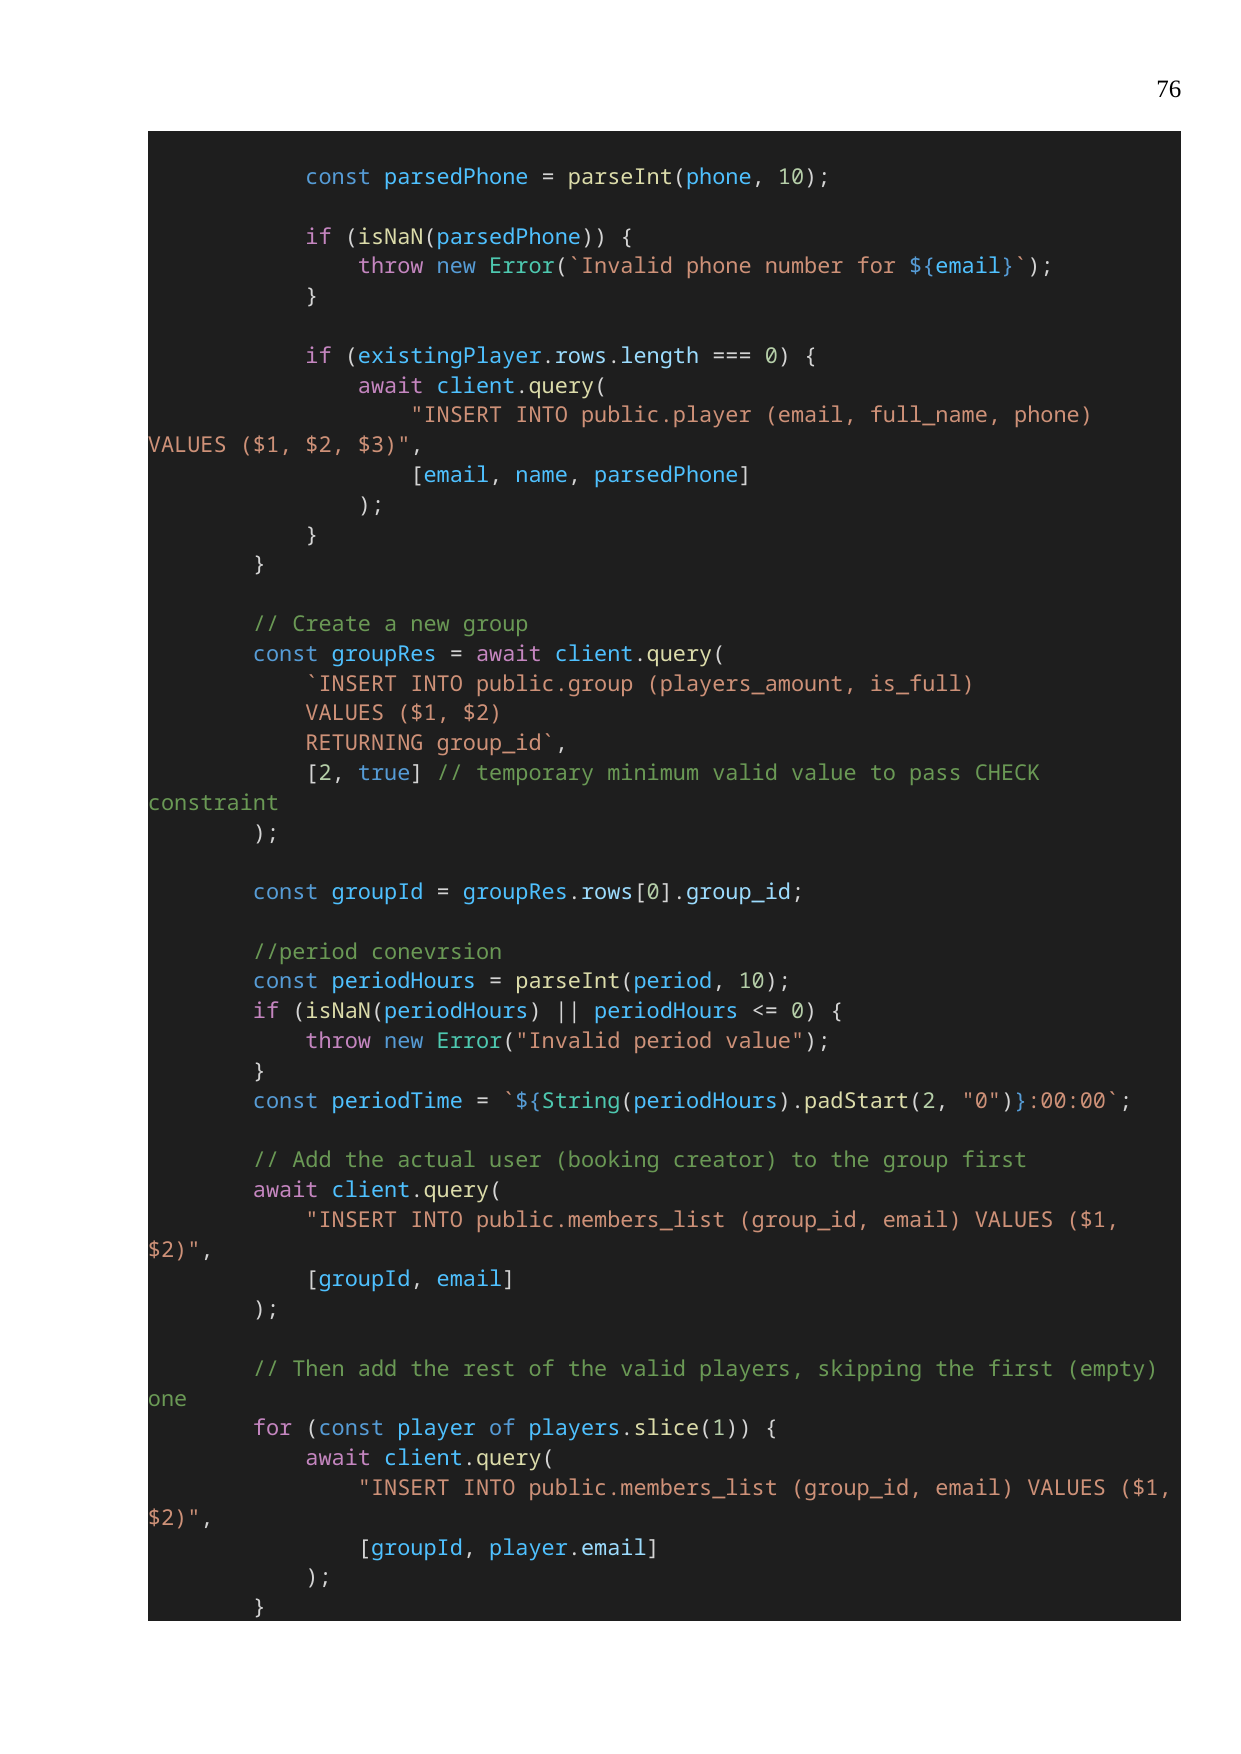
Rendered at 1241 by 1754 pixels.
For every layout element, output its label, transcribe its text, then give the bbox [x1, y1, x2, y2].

text // Add the actual user (booking creator) to the group first [148, 1144, 1181, 1174]
text [groupId, player.email] [148, 1532, 1181, 1561]
text // Then add the rest of the valid players, skipping the first (empty) one [148, 1353, 1181, 1412]
text `INSERT INTO public.group (players_amount, is_full) [148, 668, 1181, 697]
text if (isNaN(parsedPhone)) { [148, 221, 1181, 251]
text } [148, 280, 1181, 310]
text const periodHours = parseInt(period, 10); [148, 966, 1181, 995]
text if (isNaN(periodHours) || periodHours <= 0) { [148, 995, 1181, 1025]
text "INSERT INTO public.members_list (group_id, email) VALUES ($1, $2)", [148, 1472, 1181, 1532]
text await client.query( [148, 370, 1181, 399]
text await client.query( [148, 1174, 1181, 1204]
text // Create a new group [148, 608, 1181, 638]
text for (const player of players.slice(1)) { [148, 1412, 1181, 1442]
text await client.query( [148, 1442, 1181, 1472]
text "INSERT INTO public.player (email, full_name, phone) VALUES ($1, $2, $3)", [148, 399, 1181, 459]
text const parsedPhone = parseInt(phone, 10); [148, 161, 1181, 191]
text } [148, 1591, 1181, 1621]
text ); [148, 817, 1181, 846]
text const periodTime = `${String(periodHours).padStart(2, "0")}:00:00`; [148, 1085, 1181, 1114]
text ); [148, 1561, 1181, 1591]
text "INSERT INTO public.members_list (group_id, email) VALUES ($1, $2)", [148, 1204, 1181, 1263]
text } [148, 548, 1181, 578]
text RETURNING group_id`, [148, 727, 1181, 757]
text //period conevrsion [148, 936, 1181, 966]
text throw new Error("Invalid period value"); [148, 1025, 1181, 1055]
text [email, name, parsedPhone] [148, 459, 1181, 489]
text const groupId = groupRes.rows[0].group_id; [148, 876, 1181, 906]
text [groupId, email] [148, 1263, 1181, 1293]
text [2, true] // temporary minimum valid value to pass CHECK constraint [148, 757, 1181, 817]
text throw new Error(`Invalid phone number for ${email}`); [148, 251, 1181, 280]
text } [148, 519, 1181, 548]
text const groupRes = await client.query( [148, 638, 1181, 668]
text ); [148, 489, 1181, 519]
text } [148, 1055, 1181, 1085]
text ); [148, 1293, 1181, 1323]
text VALUES ($1, $2) [148, 697, 1181, 727]
text if (existingPlayer.rows.length === 0) { [148, 340, 1181, 370]
